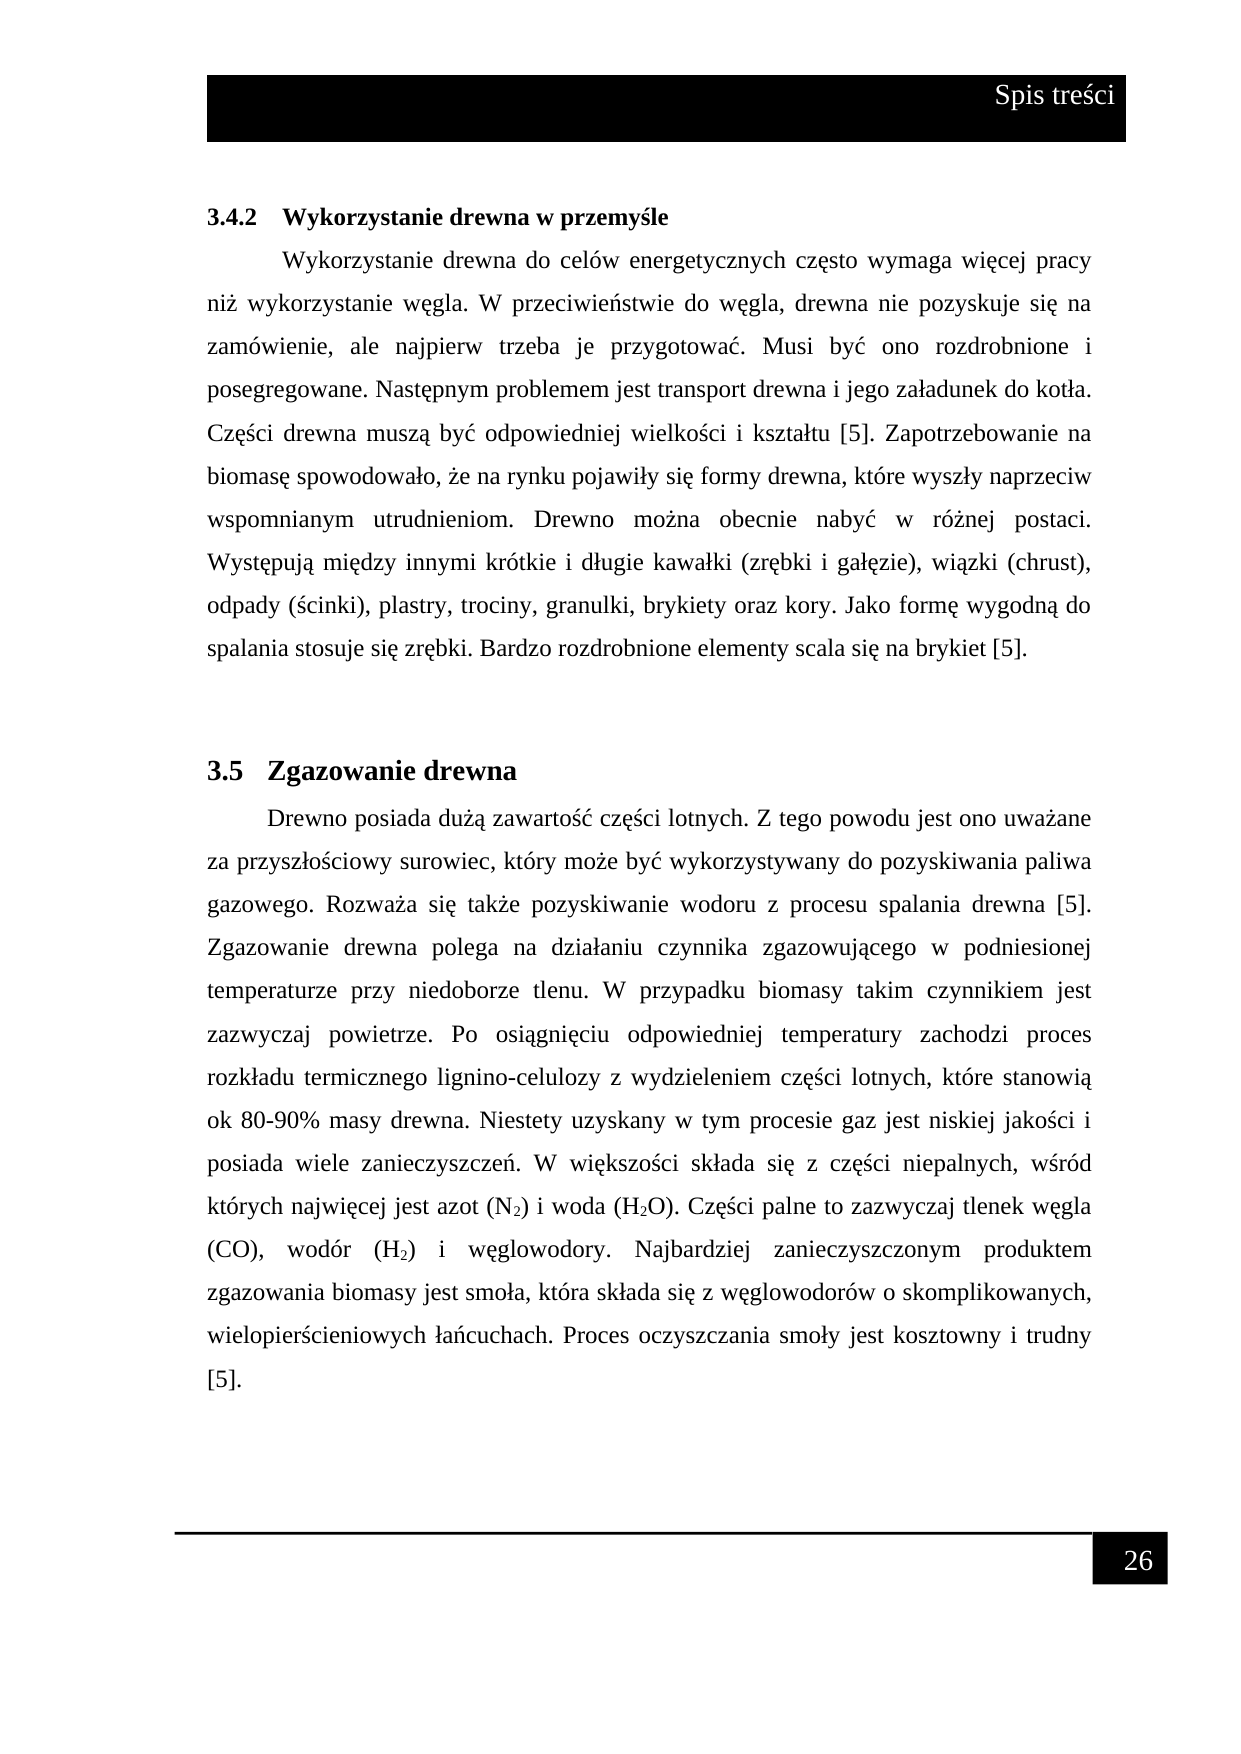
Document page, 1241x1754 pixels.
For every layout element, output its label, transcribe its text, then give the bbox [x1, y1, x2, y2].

text Drewno posiada dużą zawartość części lotnych. Z tego powodu jest ono uważane za przyszłościowy surowiec, który może być wykorzystywany do pozyskiwania paliwa gazowego. Rozważa się także pozyskiwanie wodoru z procesu spalania drewna [5]. Zgazowanie drewna polega na działaniu czynnika zgazowującego w podniesionej temperaturze przy niedoborze tlenu. W przypadku biomasy takim czynnikiem jest zazwyczaj powietrze. Po osiągnięciu odpowiedniej temperatury zachodzi proces rozkładu termicznego lignino-celulozy z wydzieleniem części lotnych, które stanowią ok 80-90% masy drewna. Niestety uzyskany w tym procesie gaz jest niskiej jakości i posiada wiele zanieczyszczeń. W większości składa się z części niepalnych, wśród których najwięcej jest azot (N2) i woda (H2O). Części palne to zazwyczaj tlenek węgla (CO), wodór (H2) i węglowodory. Najbardziej zanieczyszczonym produktem zgazowania biomasy jest smoła, która składa się z węglowodorów o skomplikowanych, wielopierścieniowych łańcuchach. Proces oczyszczania smoły jest kosztowny i trudny [5]. [207, 803, 1092, 1392]
subtitle Zgazowanie drewna [207, 753, 1092, 786]
text Wykorzystanie drewna do celów energetycznych często wymaga więcej pracy niż wykorzystanie węgla. W przeciwieństwie do węgla, drewna nie pozyskuje się na zamówienie, ale najpierw trzeba je przygotować. Musi być ono rozdrobnione i posegregowane. Następnym problemem jest transport drewna i jego załadunek do kotła. Części drewna muszą być odpowiedniej wielkości i kształtu [5]. Zapotrzebowanie na biomasę spowodowało, że na rynku pojawiły się formy drewna, które wyszły naprzeciw wspomnianym utrudnieniom. Drewno można obecnie nabyć w różnej postaci. Występują między innymi krótkie i długie kawałki (zrębki i gałęzie), wiązki (chrust), odpady (ścinki), plastry, trociny, granulki, brykiety oraz kory. Jako formę wygodną do spalania stosuje się zrębki. Bardzo rozdrobnione elementy scala się na brykiet [5]. [207, 245, 1092, 662]
subtitle Wykorzystanie drewna w przemyśle [207, 202, 1092, 231]
